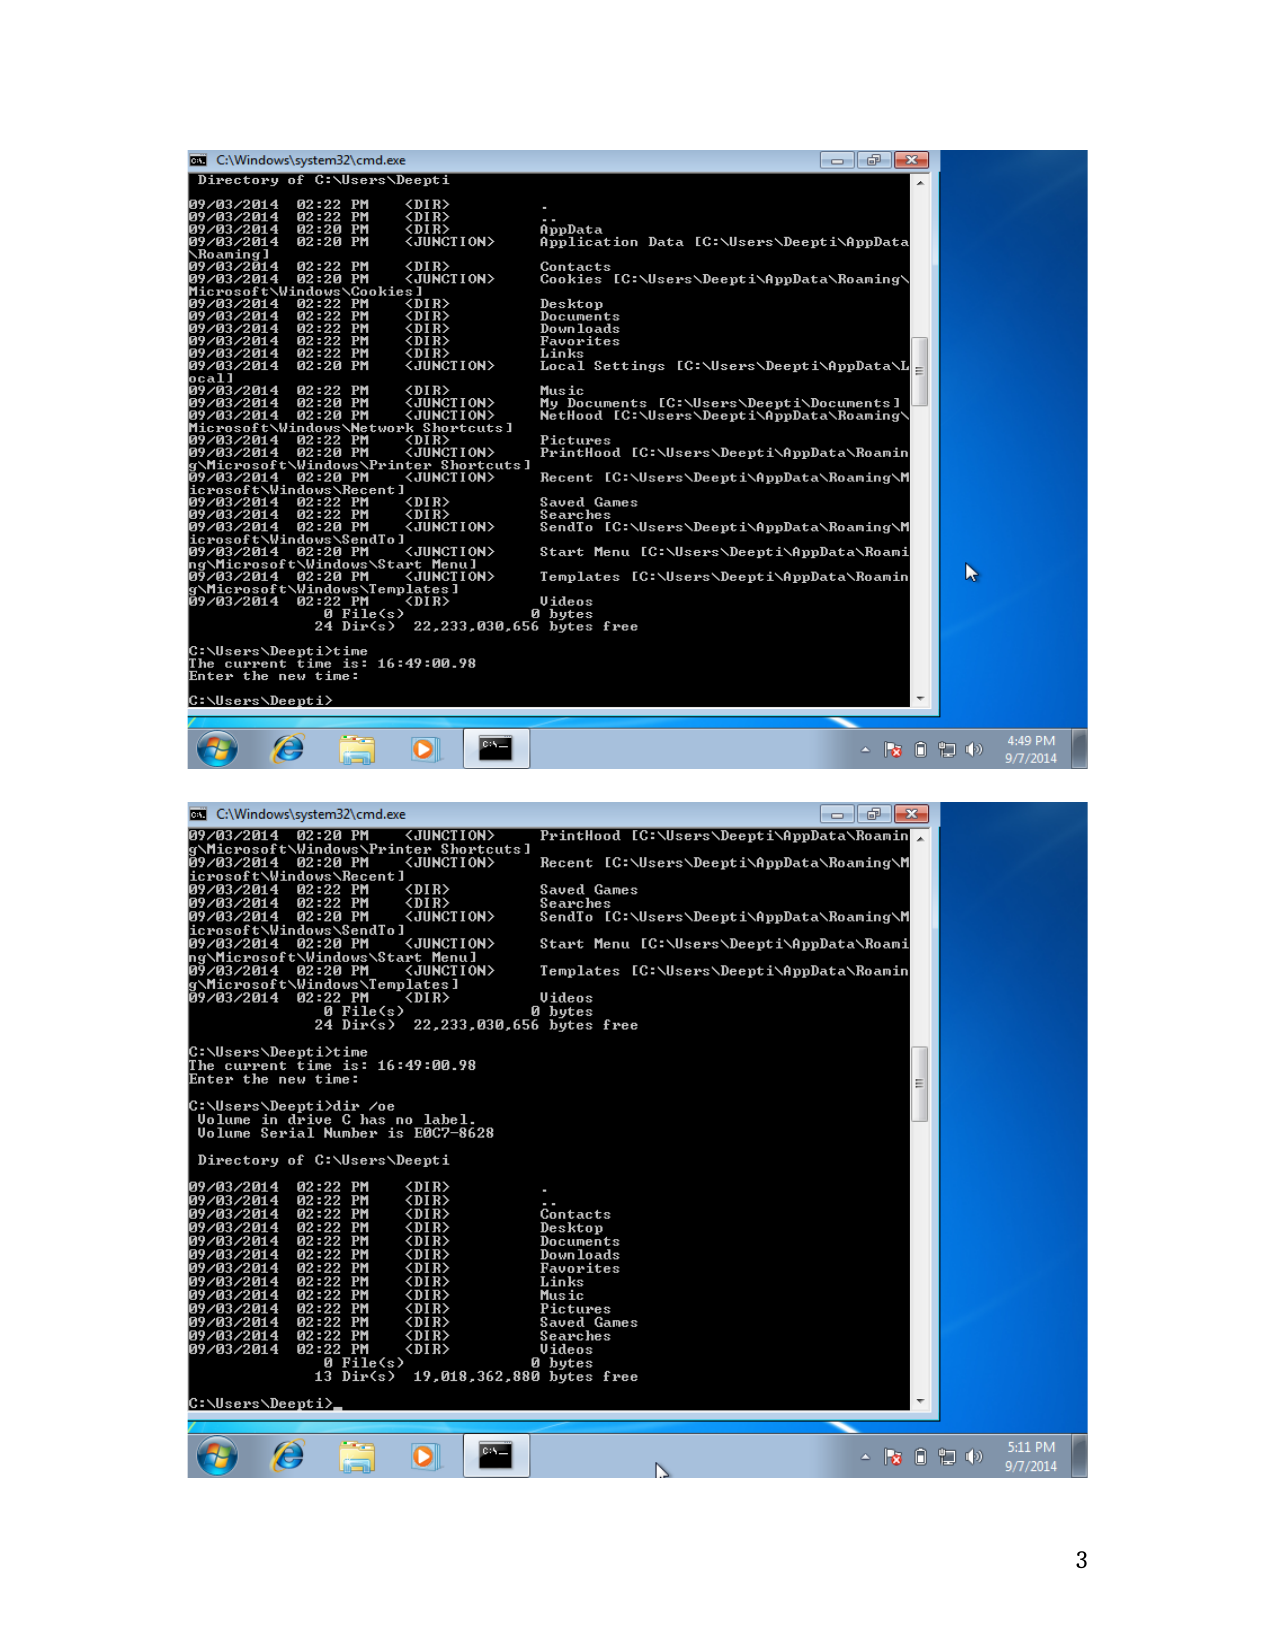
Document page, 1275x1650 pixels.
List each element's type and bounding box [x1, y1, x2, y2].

picture [187, 802, 1088, 1478]
picture [187, 150, 1088, 769]
